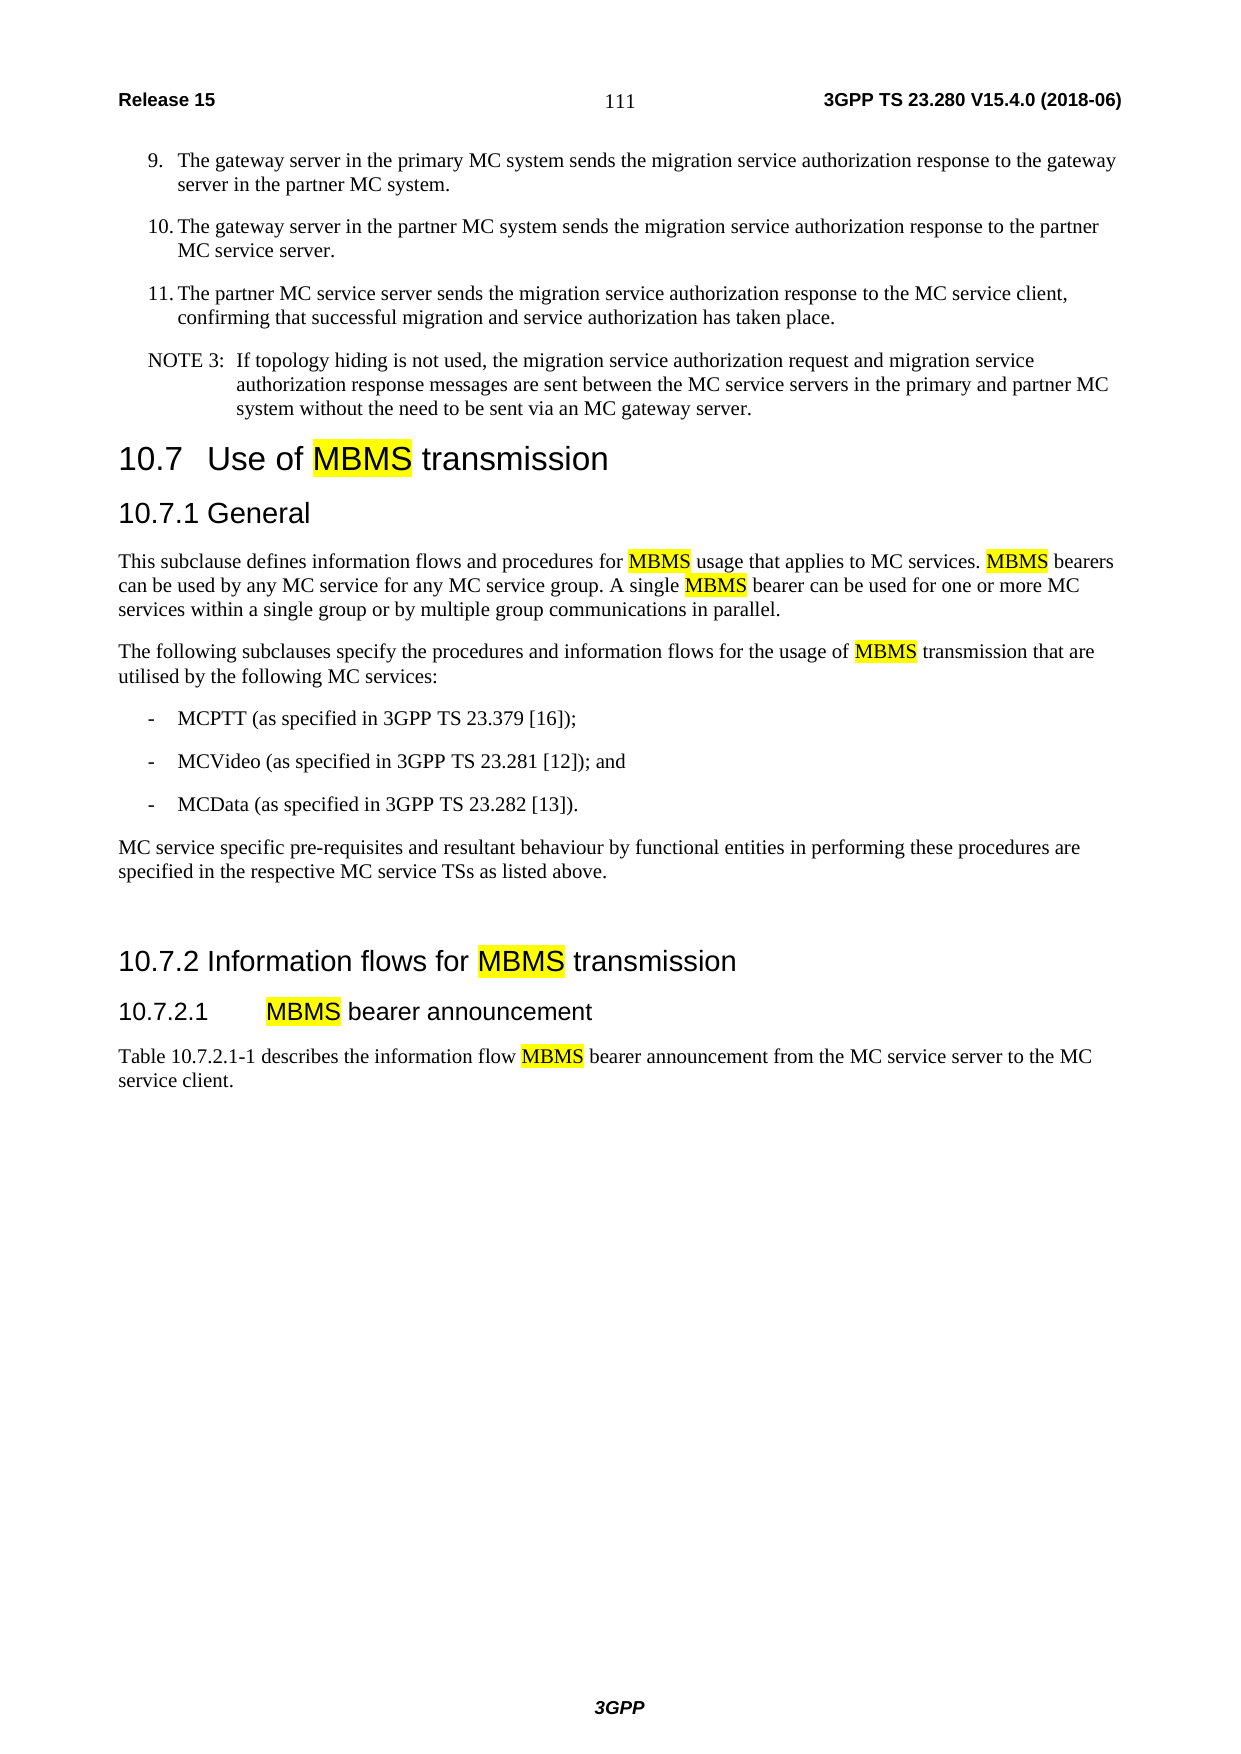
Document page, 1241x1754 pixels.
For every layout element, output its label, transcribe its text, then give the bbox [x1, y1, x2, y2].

text - MCPTT (as specified in 3GPP TS 23.379 [16]); [148, 706, 1122, 730]
text MC service specific pre-requisites and resultant behaviour by functional entities in performing these procedures are specified in the respective MC service TSs as listed above. [118, 835, 1122, 883]
text 11. The partner MC service server sends the migration service authorization response to the MC service client, confirming that successful migration and service authorization has taken place. [148, 281, 1122, 329]
subtitle 10.7 Use of MBMS transmission [412, 439, 1122, 477]
text - MCVideo (as specified in 3GPP TS 23.281 [12]); and [148, 749, 1122, 773]
text The following subclauses specify the procedures and information flows for the usage of MBMS transmission that are utilised by the following MC services: [118, 639, 1122, 688]
subtitle 10.7.2.1 MBMS bearer announcement [341, 997, 1122, 1026]
subtitle 10.7.2 Information flows for MBMS transmission [118, 944, 1122, 978]
text This subclause defines information flows and procedures for MBMS usage that applies to MC services. MBMS bearers can be used by any MC service for any MC service group. A single MBMS bearer can be used for one or more MC services within a single group or by multiple group communications in parallel. [118, 548, 1122, 621]
text - MCData (as specified in 3GPP TS 23.282 [13]). [148, 792, 1122, 816]
subtitle 10.7 Use of MBMS transmission [118, 439, 313, 477]
text Table 10.7.2.1-1 describes the information flow MBMS bearer announcement from the MC service server to the MC service client. [118, 1044, 1122, 1092]
text NOTE 3: If topology hiding is not used, the migration service authorization request and migration service authorization response messages are sent between the MC service servers in the primary and partner MC system without the need to be sent via an MC gateway server. [148, 348, 1122, 420]
subtitle 10.7.1 General [118, 496, 1122, 530]
subtitle 10.7.2.1 MBMS bearer announcement [118, 997, 266, 1026]
text 9. The gateway server in the primary MC system sends the migration service authorization response to the gateway server in the partner MC system. [148, 147, 1122, 196]
text 10. The gateway server in the partner MC system sends the migration service authorization response to the partner MC service server. [148, 214, 1122, 262]
